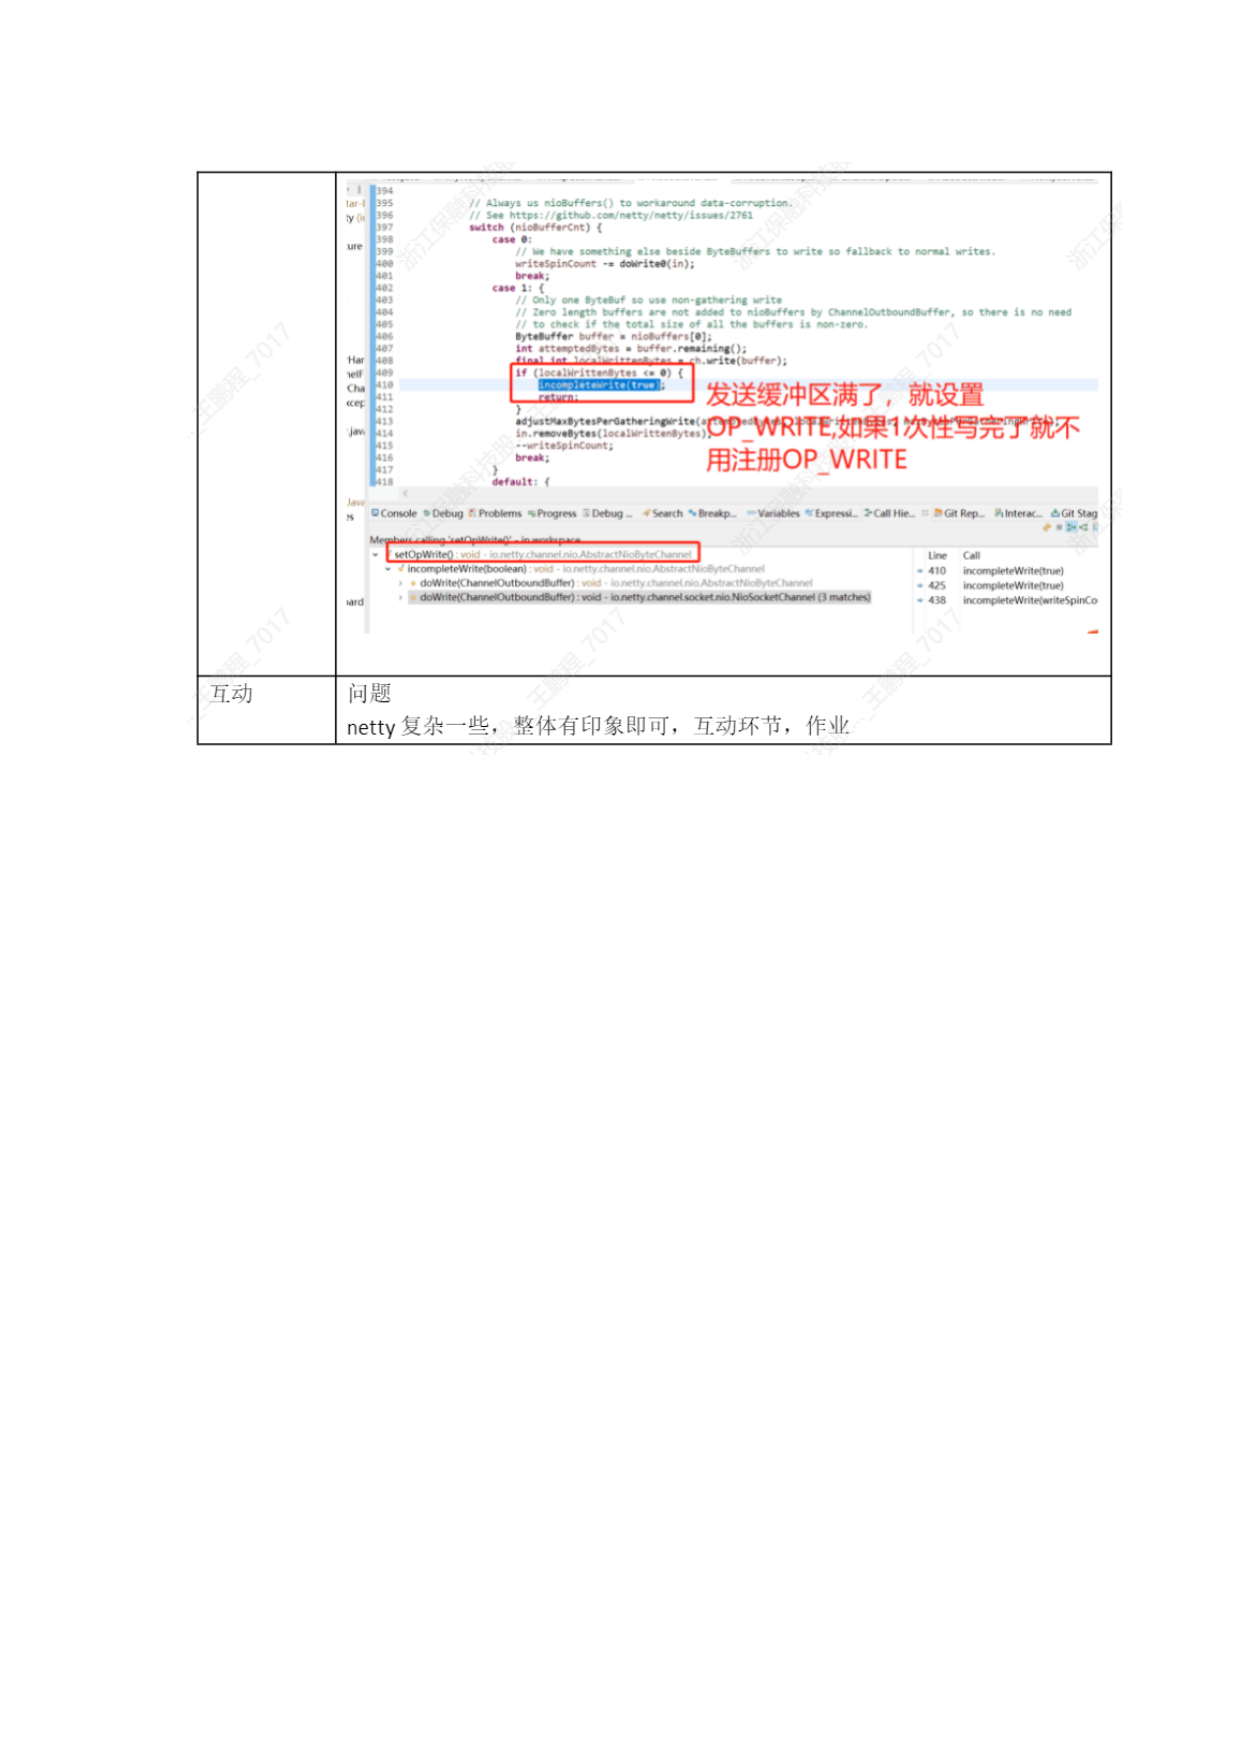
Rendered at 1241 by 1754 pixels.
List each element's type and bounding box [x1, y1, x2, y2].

picture [187, 162, 1123, 755]
